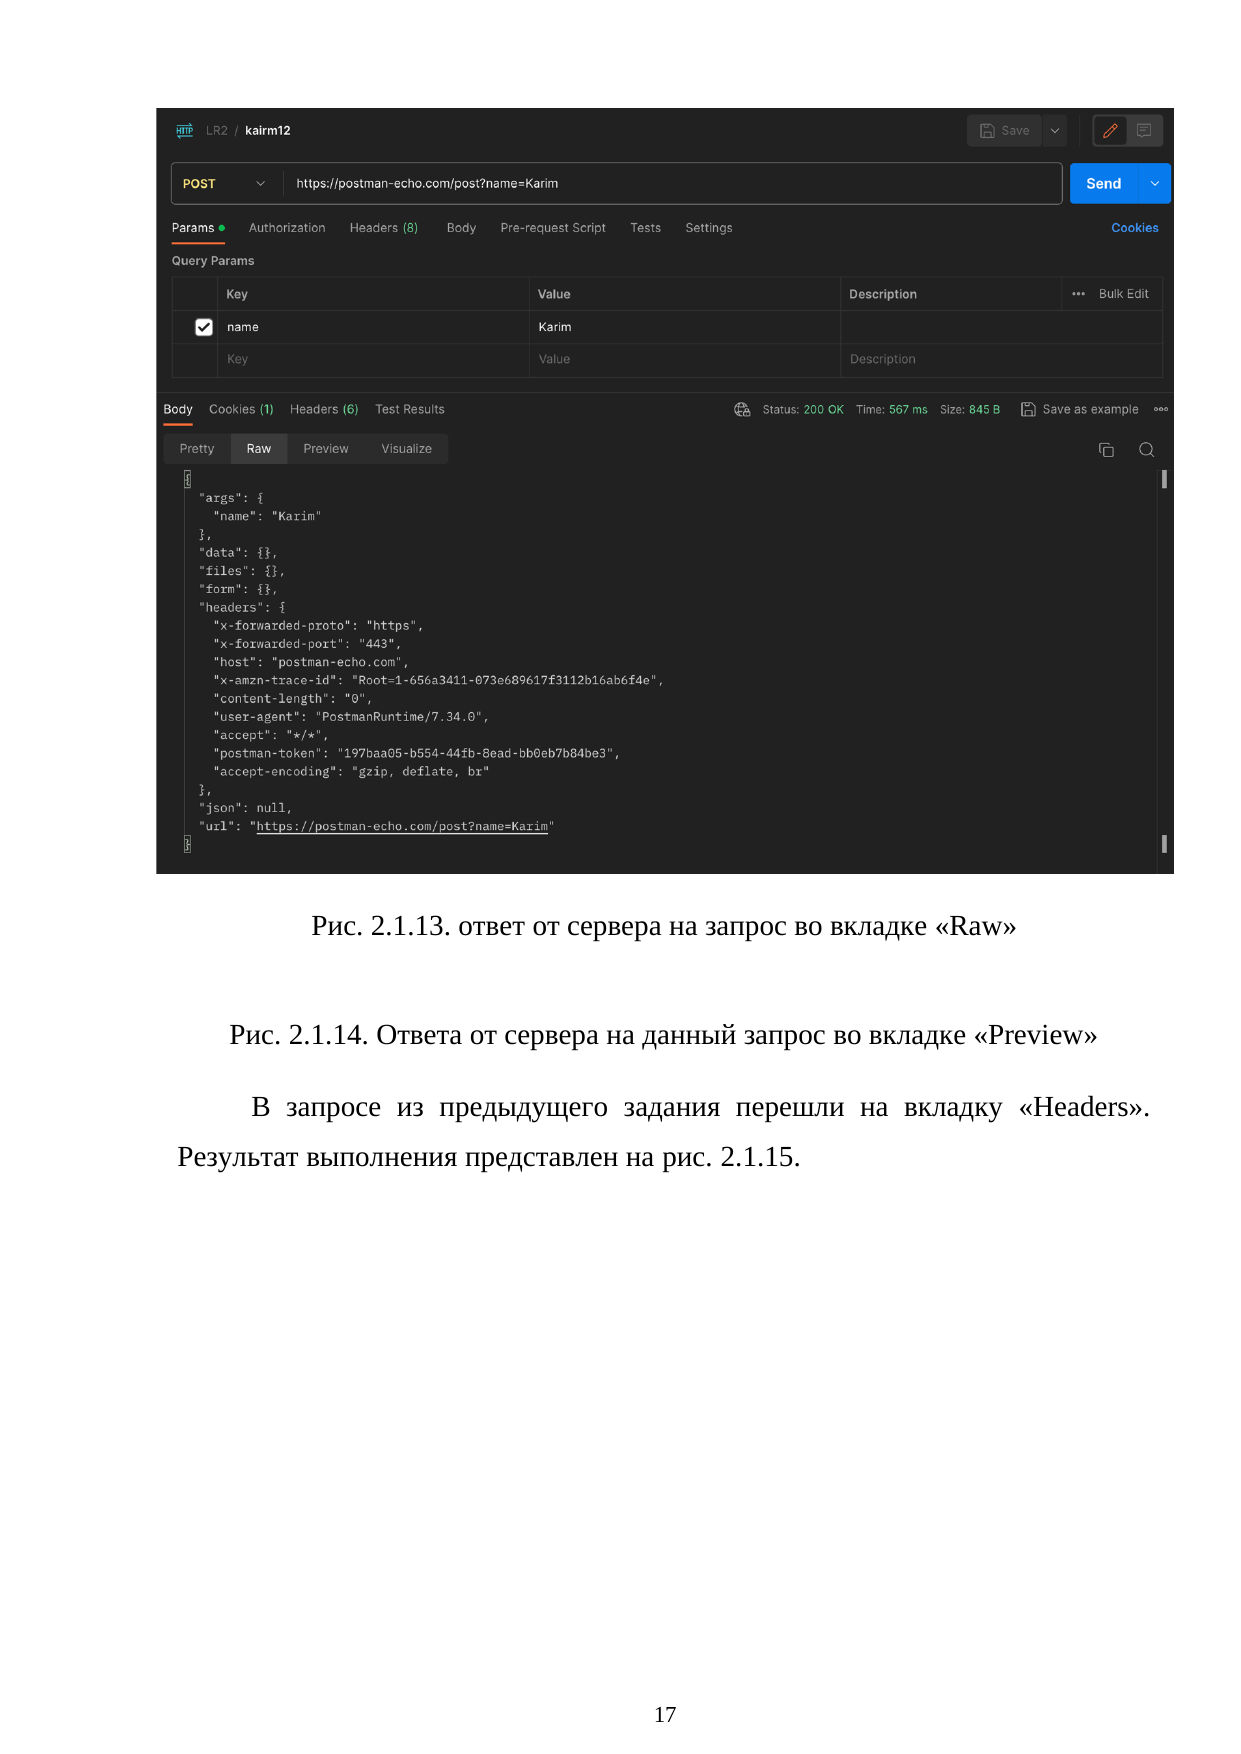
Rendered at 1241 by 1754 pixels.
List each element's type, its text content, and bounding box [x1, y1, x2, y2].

text Рис. 2.1.14. Ответа от сервера на данный запрос во вкладке «Preview» [226, 1017, 1101, 1051]
text Рис. 2.1.13. ответ от сервера на запрос во вкладке «Raw» [311, 908, 1018, 941]
picture [156, 108, 1174, 874]
text В запросе из предыдущего задания перешли на вкладку «Headers». Результат выполнения представлен на рис. 2.1.15. [177, 1089, 1151, 1173]
